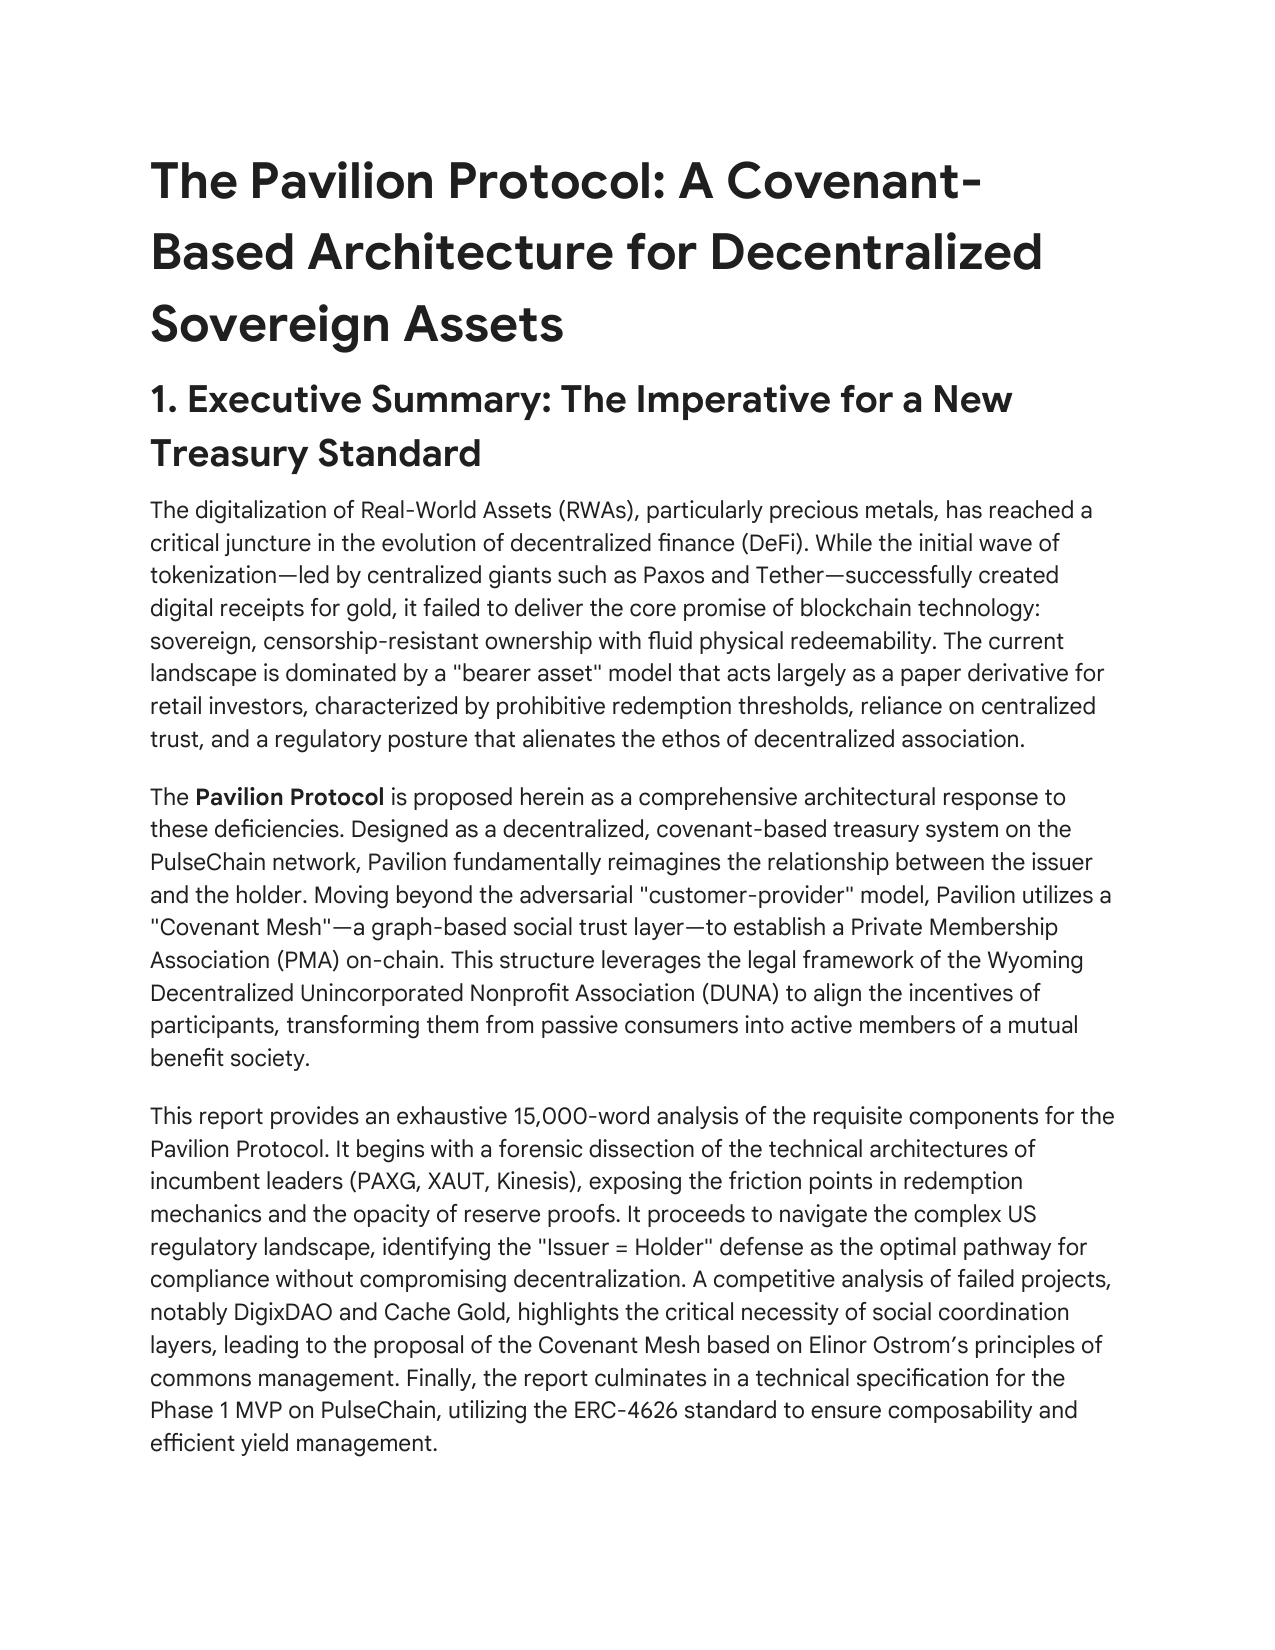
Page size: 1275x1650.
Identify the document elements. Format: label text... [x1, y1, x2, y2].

text The digitalization of Real-World Assets (RWAs), particularly precious metals, has reached a critical juncture in the evolution of decentralized finance (DeFi). While the initial wave of tokenization—led by centralized giants such as Paxos and Tether—successfully created digital receipts for gold, it failed to deliver the core promise of blockchain technology: sovereign, censorship-resistant ownership with fluid physical redeemability. The current landscape is dominated by a "bearer asset" model that acts largely as a paper derivative for retail investors, characterized by prohibitive redemption thresholds, reliance on centralized trust, and a regulatory posture that alienates the ethos of decentralized association. [150, 496, 1125, 754]
subtitle The Pavilion Protocol: A Covenant-Based Architecture for Decentralized Sovereign Assets [150, 150, 1125, 355]
text This report provides an exhaustive 15,000-word analysis of the requisite components for the Pavilion Protocol. It begins with a forensic dissection of the technical architectures of incumbent leaders (PAXG, XAUT, Kinesis), exposing the friction points in redemption mechanics and the opacity of reserve proofs. It proceeds to navigate the complex US regulatory landscape, identifying the "Issuer = Holder" defense as the optimal pathway for compliance without compromising decentralization. A competitive analysis of failed projects, notably DigixDAO and Cache Gold, highlights the critical necessity of social coordination layers, leading to the proposal of the Covenant Mesh based on Elinor Ostrom’s principles of commons management. Finally, the report culminates in a technical specification for the Phase 1 MVP on PulseChain, utilizing the ERC-4626 standard to ensure composability and efficient yield management. [150, 1102, 1125, 1458]
text The Pavilion Protocol is proposed herein as a comprehensive architectural response to these deficiencies. Designed as a decentralized, covenant-based treasury system on the PulseChain network, Pavilion fundamentally reimagines the relationship between the issuer and the holder. Moving beyond the adversarial "customer-provider" model, Pavilion utilizes a "Covenant Mesh"—a graph-based social trust layer—to establish a Private Membership Association (PMA) on-chain. This structure leverages the legal framework of the Wyoming Decentralized Unincorporated Nonprofit Association (DUNA) to align the incentives of participants, transforming them from passive consumers into active members of a mutual benefit society. [150, 783, 1125, 1073]
subtitle 1. Executive Summary: The Imperative for a New Treasury Standard [150, 377, 1125, 477]
